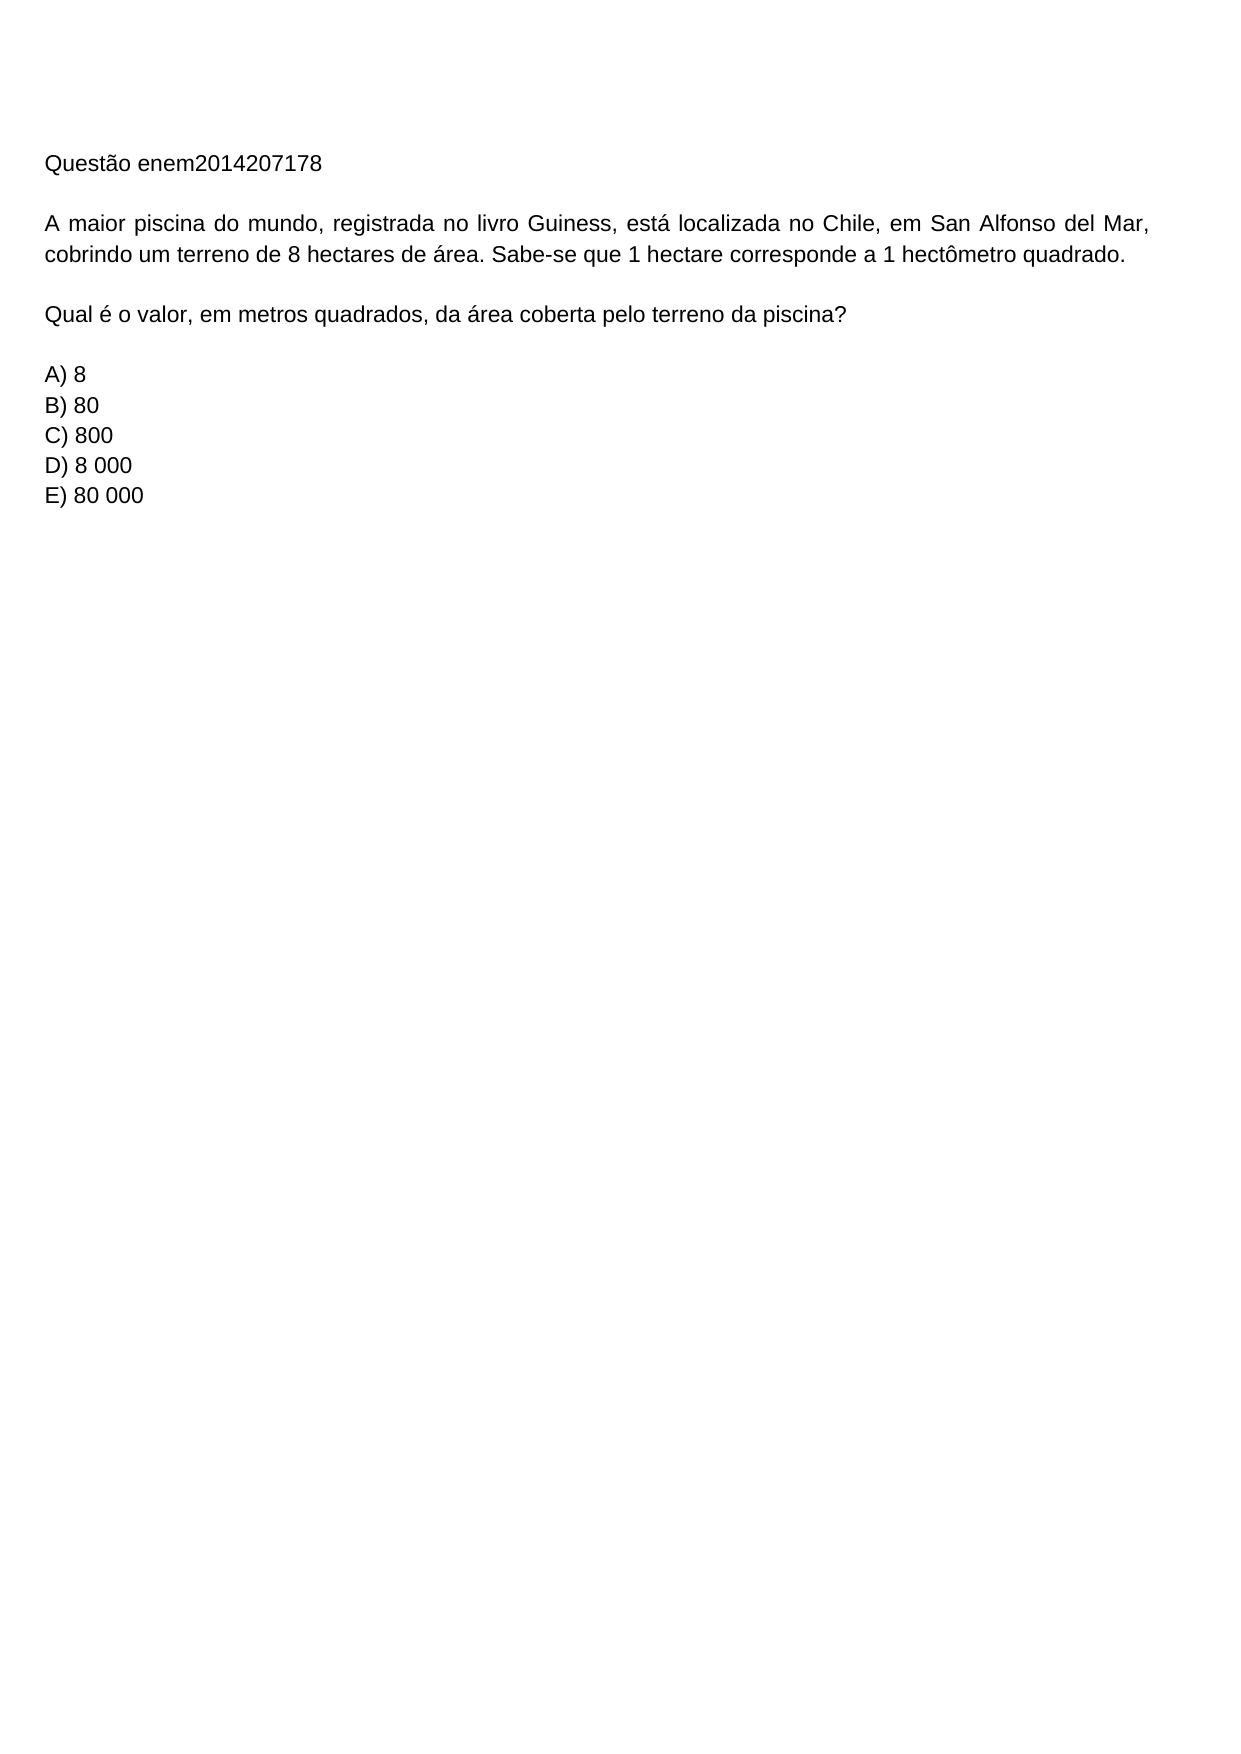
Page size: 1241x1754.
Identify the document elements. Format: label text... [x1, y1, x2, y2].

text E) 80 000 [44, 482, 1151, 509]
text A) 8 [44, 361, 1151, 388]
text B) 80 [44, 392, 1151, 418]
text Questão enem2014207178 [44, 150, 1151, 176]
text D) 8 000 [44, 452, 1151, 478]
text C) 800 [44, 422, 1151, 448]
text A maior piscina do mundo, registrada no livro Guiness, está localizada no Chile, em San Alfonso del Mar, cobrindo um terreno de 8 hectares de área. Sabe-se que 1 hectare corresponde a 1 hectômetro quadrado. [44, 210, 1151, 267]
text Qual é o valor, em metros quadrados, da área coberta pelo terreno da piscina? [44, 301, 1151, 327]
